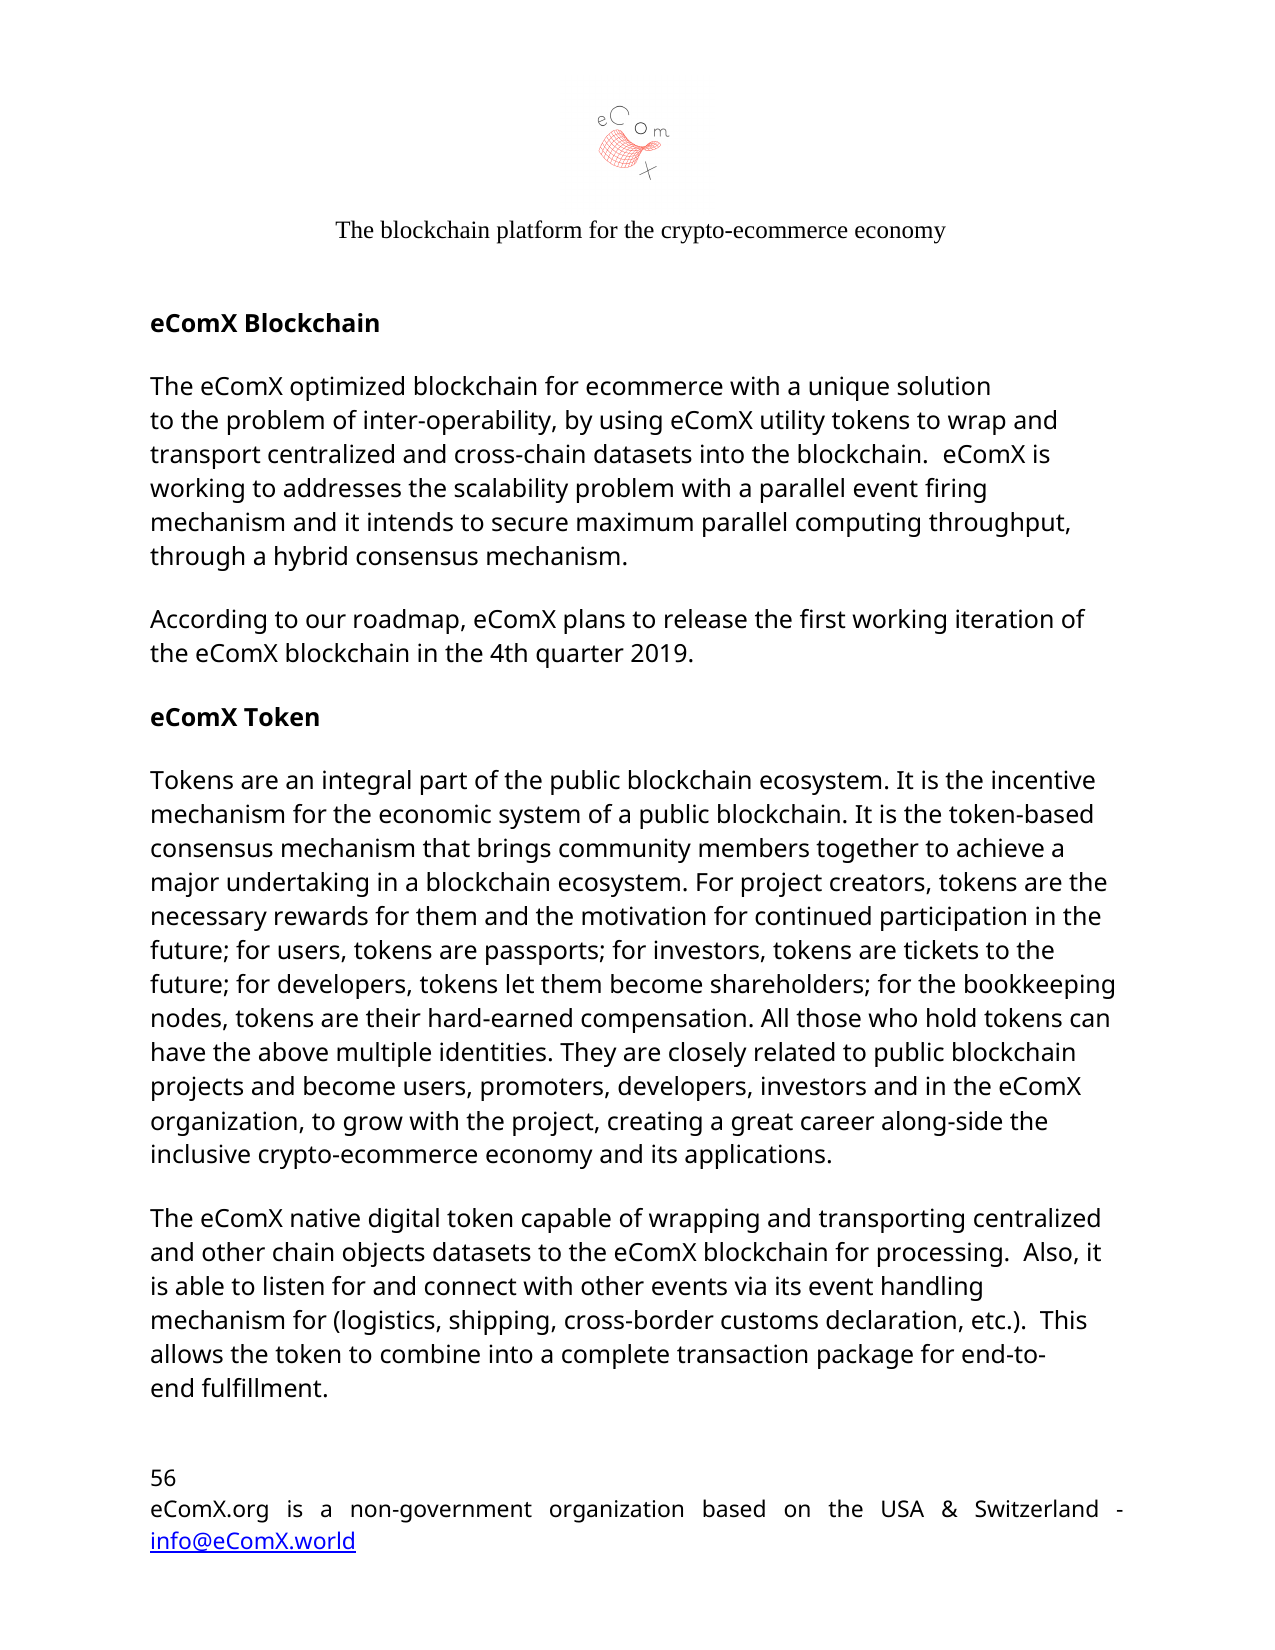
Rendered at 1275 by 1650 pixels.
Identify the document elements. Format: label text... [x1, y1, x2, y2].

subtitle eComX Blockchain [150, 305, 1125, 339]
text According to our roadmap, eComX plans to release the first working iteration of the eComX blockchain in the 4th quarter 2019. [150, 602, 1125, 670]
picture [560, 75, 716, 215]
text Tokens are an integral part of the public blockchain ecosystem. It is the incentive mechanism for the economic system of a public blockchain. It is the token-based consensus mechanism that brings community members together to achieve a major undertaking in a blockchain ecosystem. For project creators, tokens are the necessary rewards for them and the motivation for continued participation in the future; for users, tokens are passports; for investors, tokens are tickets to the future; for developers, tokens let them become shareholders; for the bookkeeping nodes, tokens are their hard-earned compensation. All those who hold tokens can have the above multiple identities. They are closely related to public blockchain projects and become users, promoters, developers, investors and in the eComX organization, to grow with the project, creating a great career along-side the inclusive crypto-ecommerce economy and its applications. [150, 762, 1125, 1171]
subtitle eComX Token [150, 699, 1125, 733]
text The eComX optimized blockchain for ecommerce with a unique solution to the problem of inter-operability, by using eComX utility tokens to wrap and transport centralized and cross-chain datasets into the blockchain. eComX is working to addresses the scalability problem with a parallel event firing mechanism and it intends to secure maximum parallel computing throughput, through a hybrid consensus mechanism. [150, 368, 1125, 573]
text The eComX native digital token capable of wrapping and transporting centralized and other chain objects datasets to the eComX blockchain for processing. Also, it is able to listen for and connect with other events via its event handling mechanism for (logistics, shipping, cross-border customs declaration, etc.). This allows the token to combine into a complete transaction package for end-to-end fulfillment. [150, 1200, 1125, 1405]
